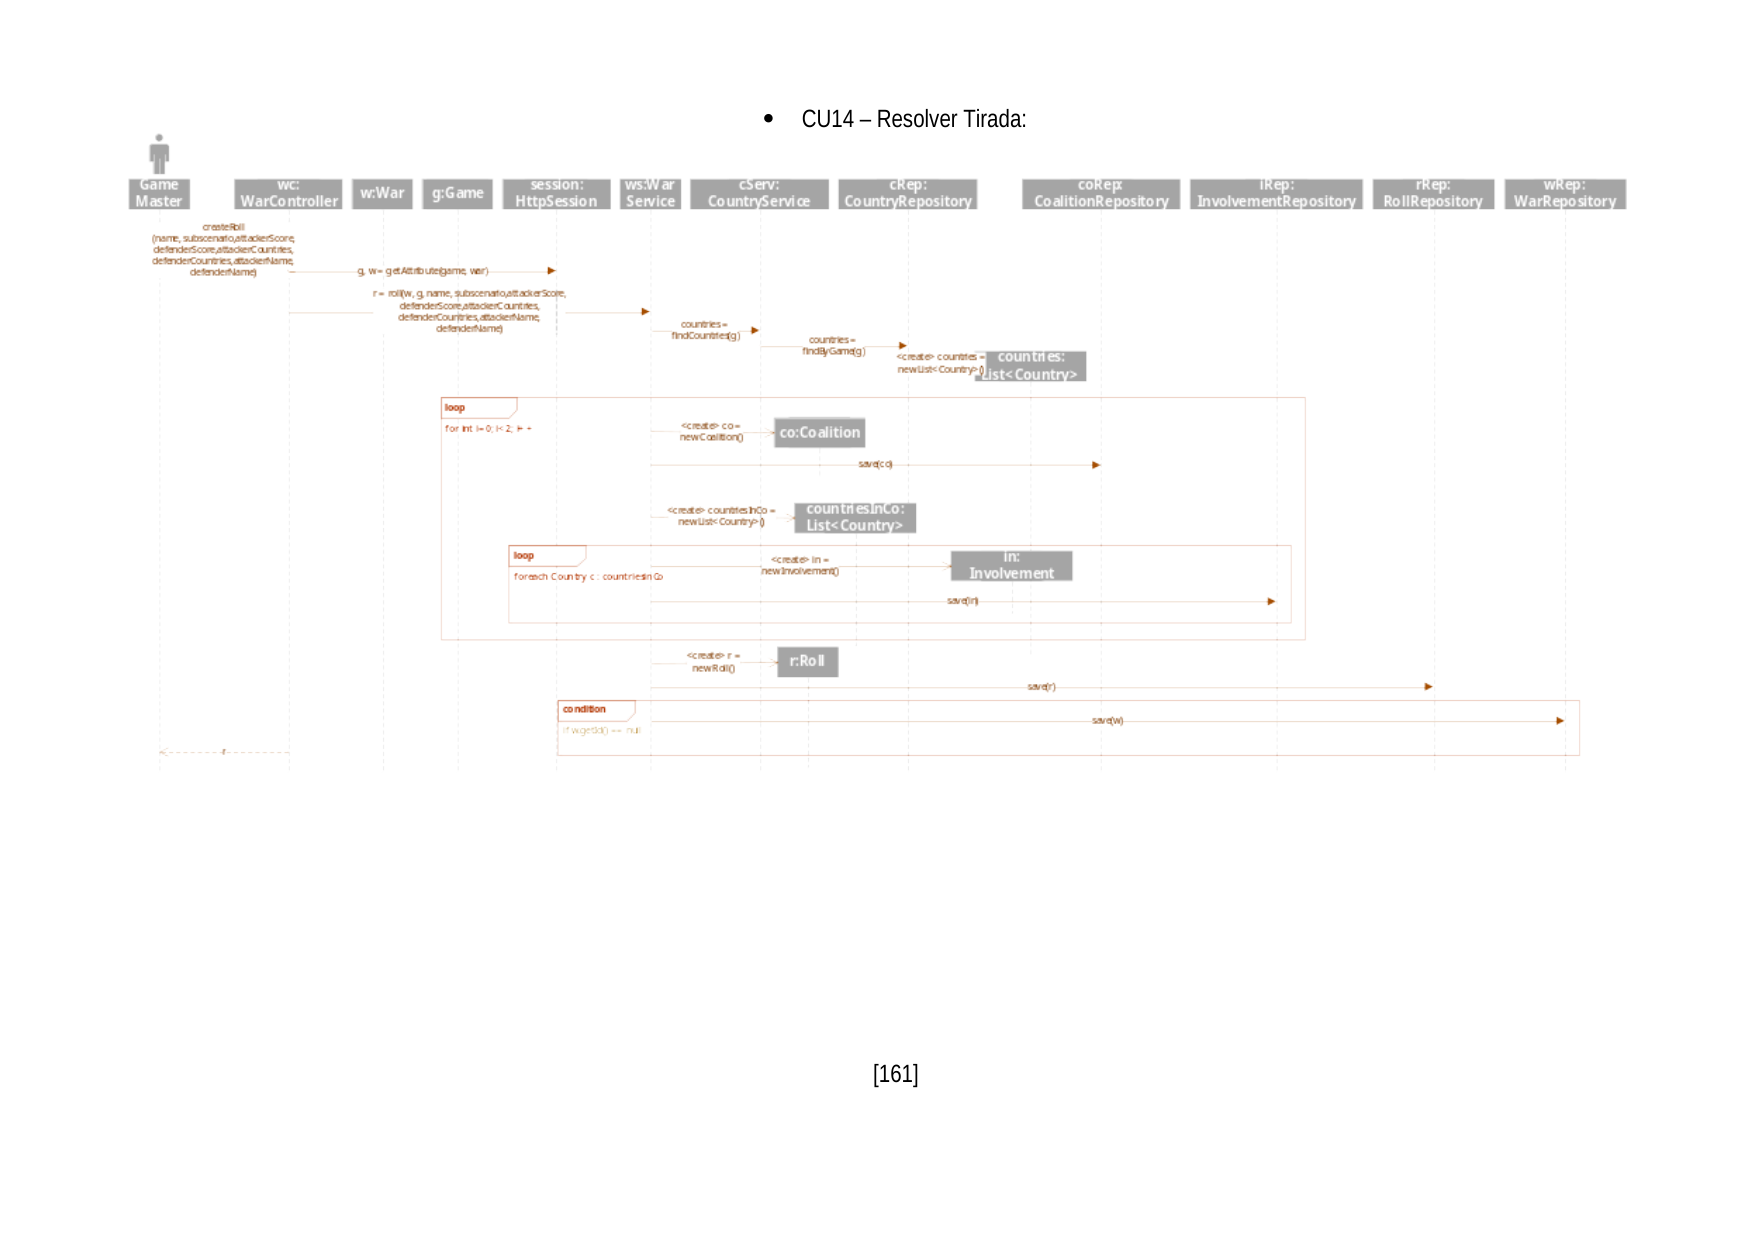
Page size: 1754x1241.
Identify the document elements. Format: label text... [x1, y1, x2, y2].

list CU14 – Resolver Tirada: [112, 104, 1679, 132]
